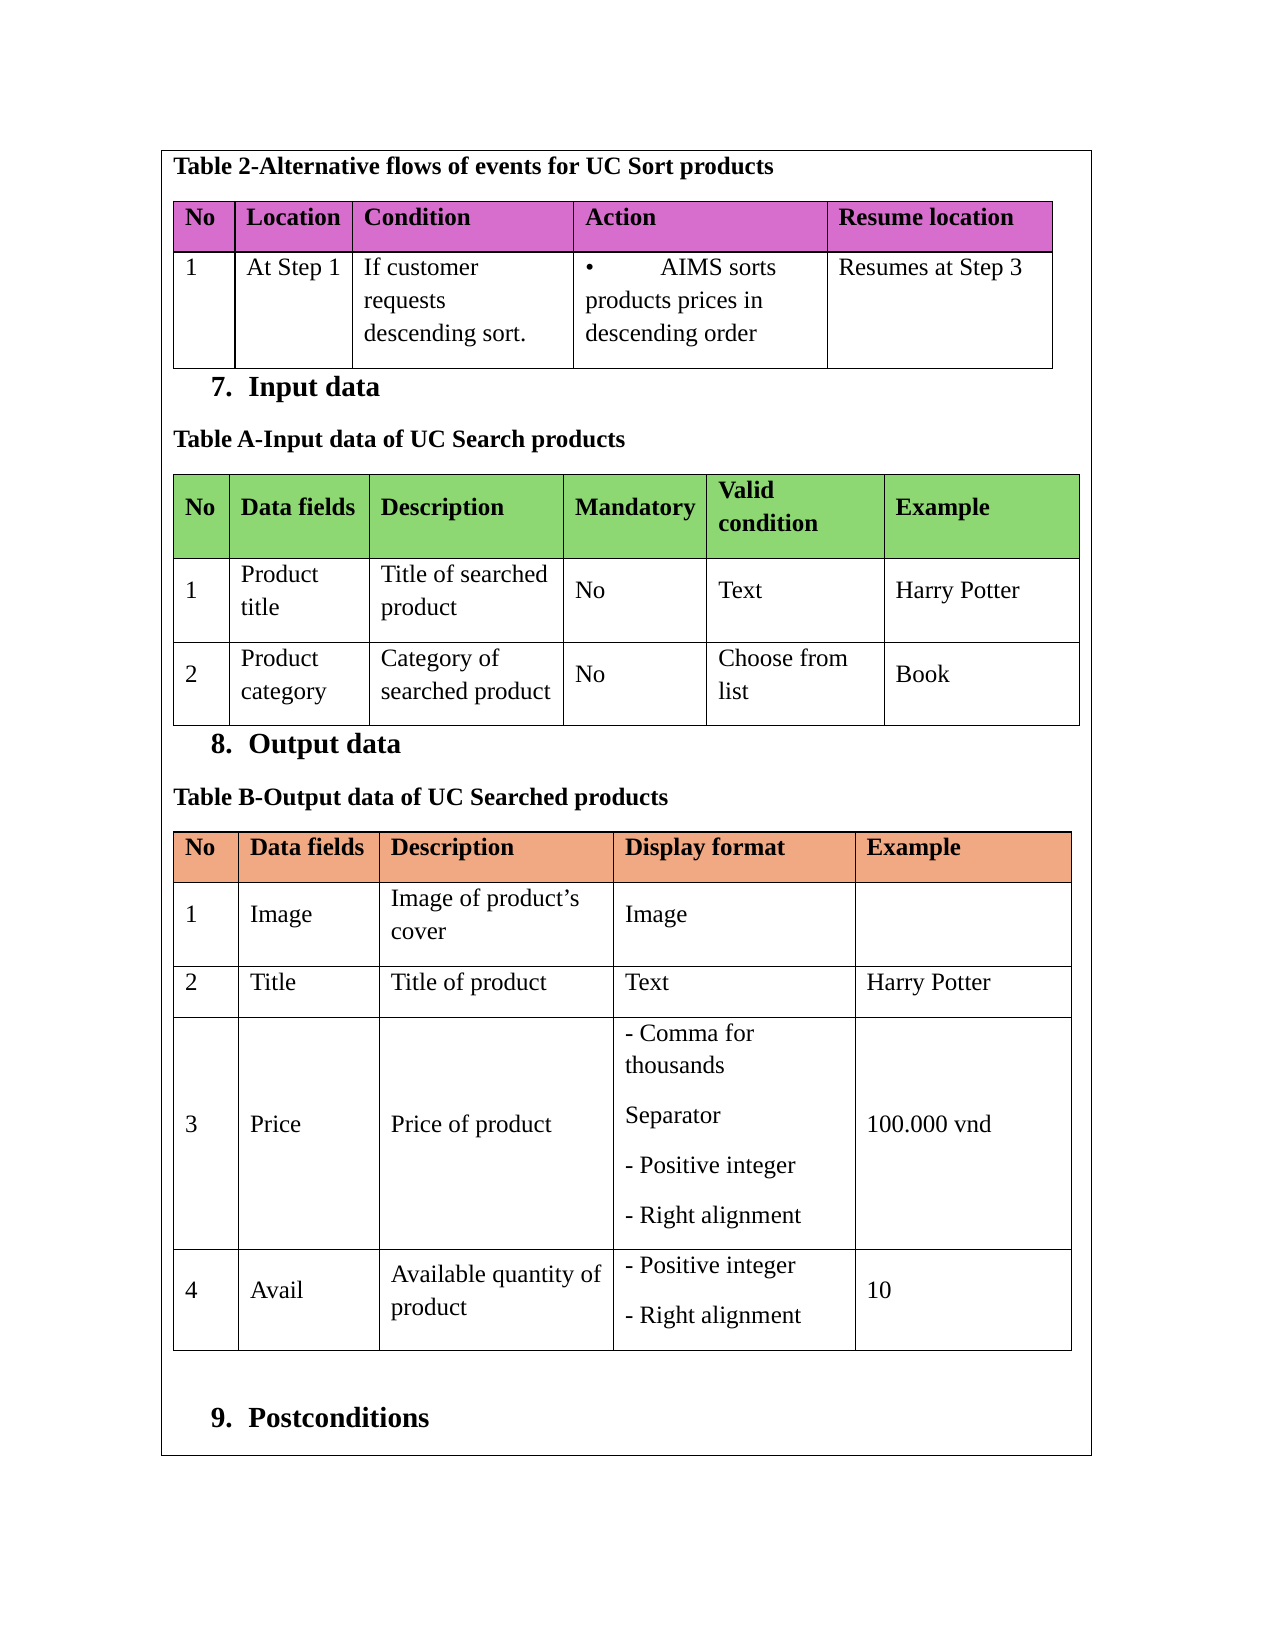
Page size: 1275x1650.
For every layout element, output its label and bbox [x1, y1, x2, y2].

table_header [162, 151, 1091, 1455]
